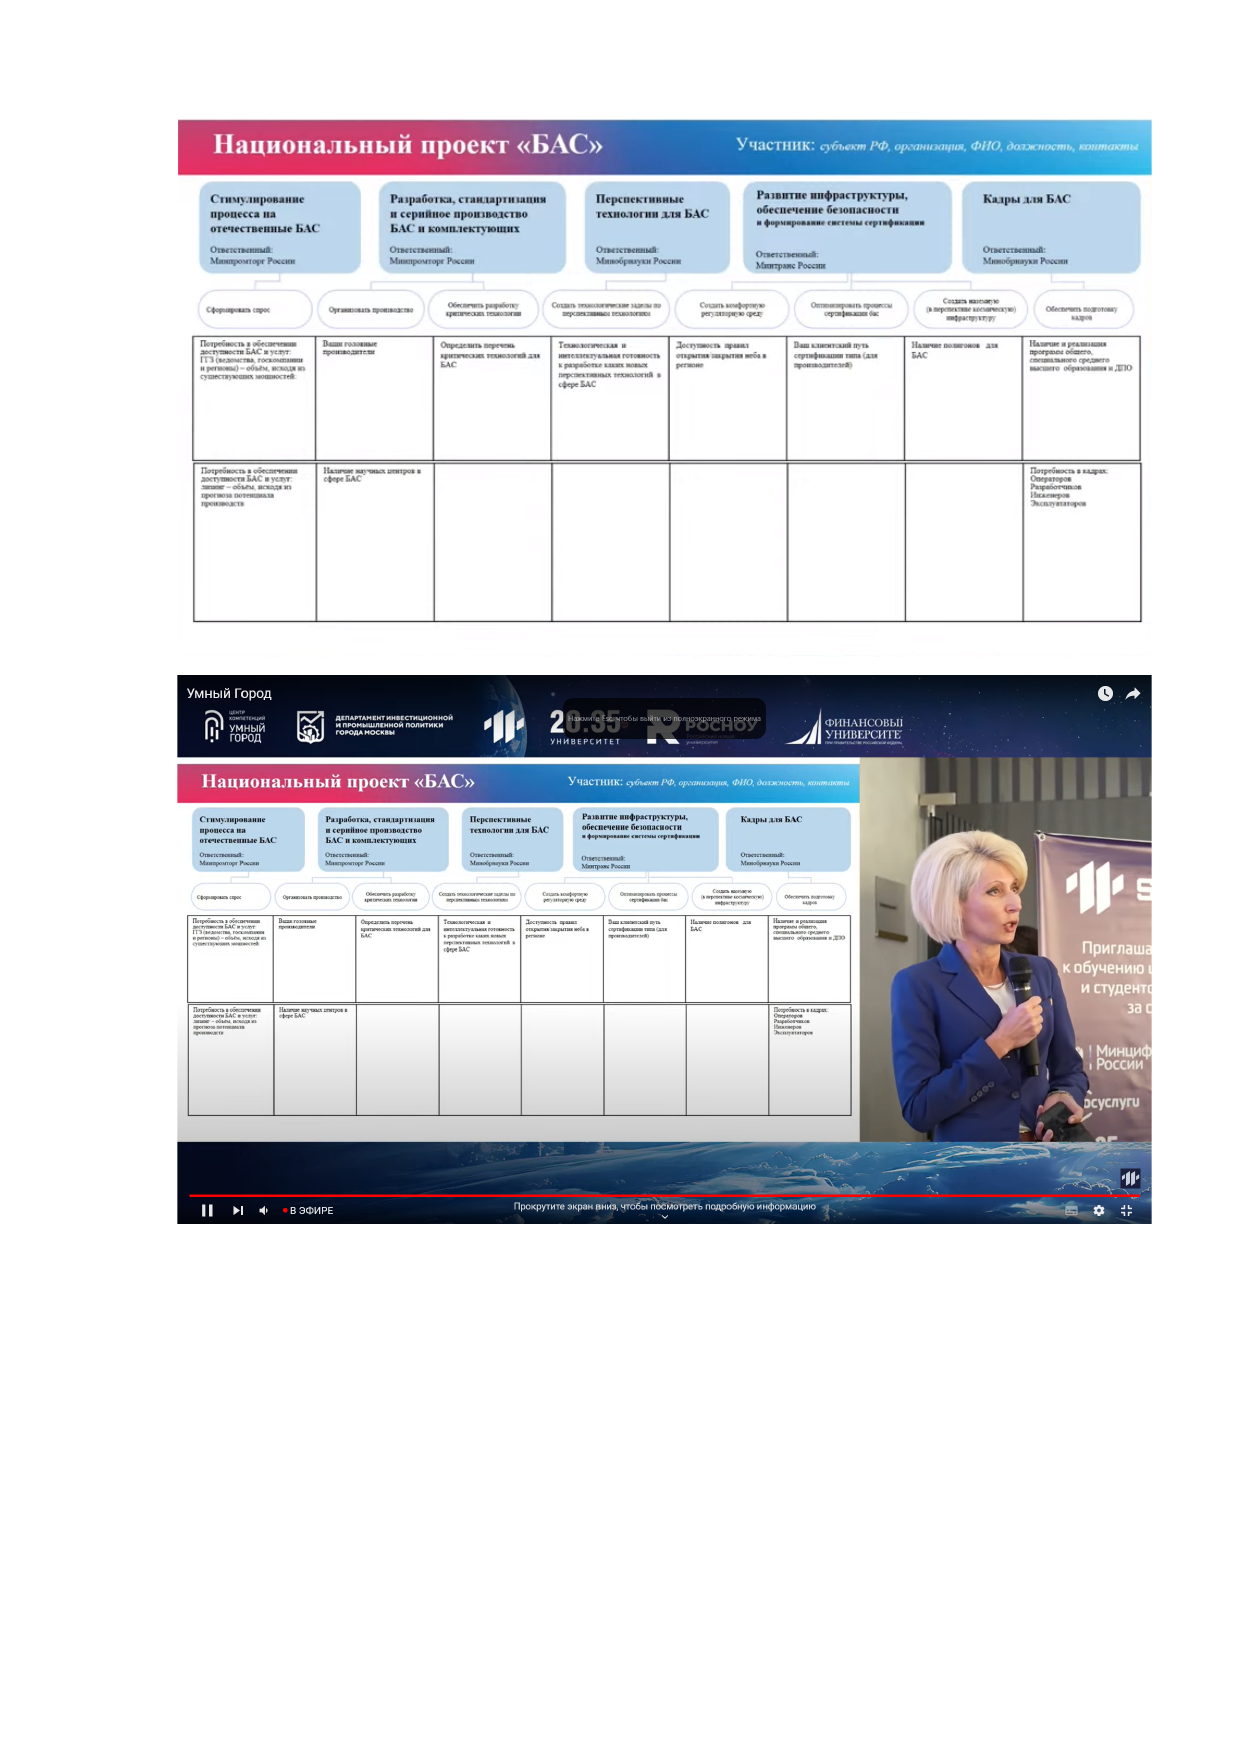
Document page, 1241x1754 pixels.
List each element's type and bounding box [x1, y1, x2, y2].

picture [177, 118, 1152, 657]
picture [177, 675, 1152, 1224]
